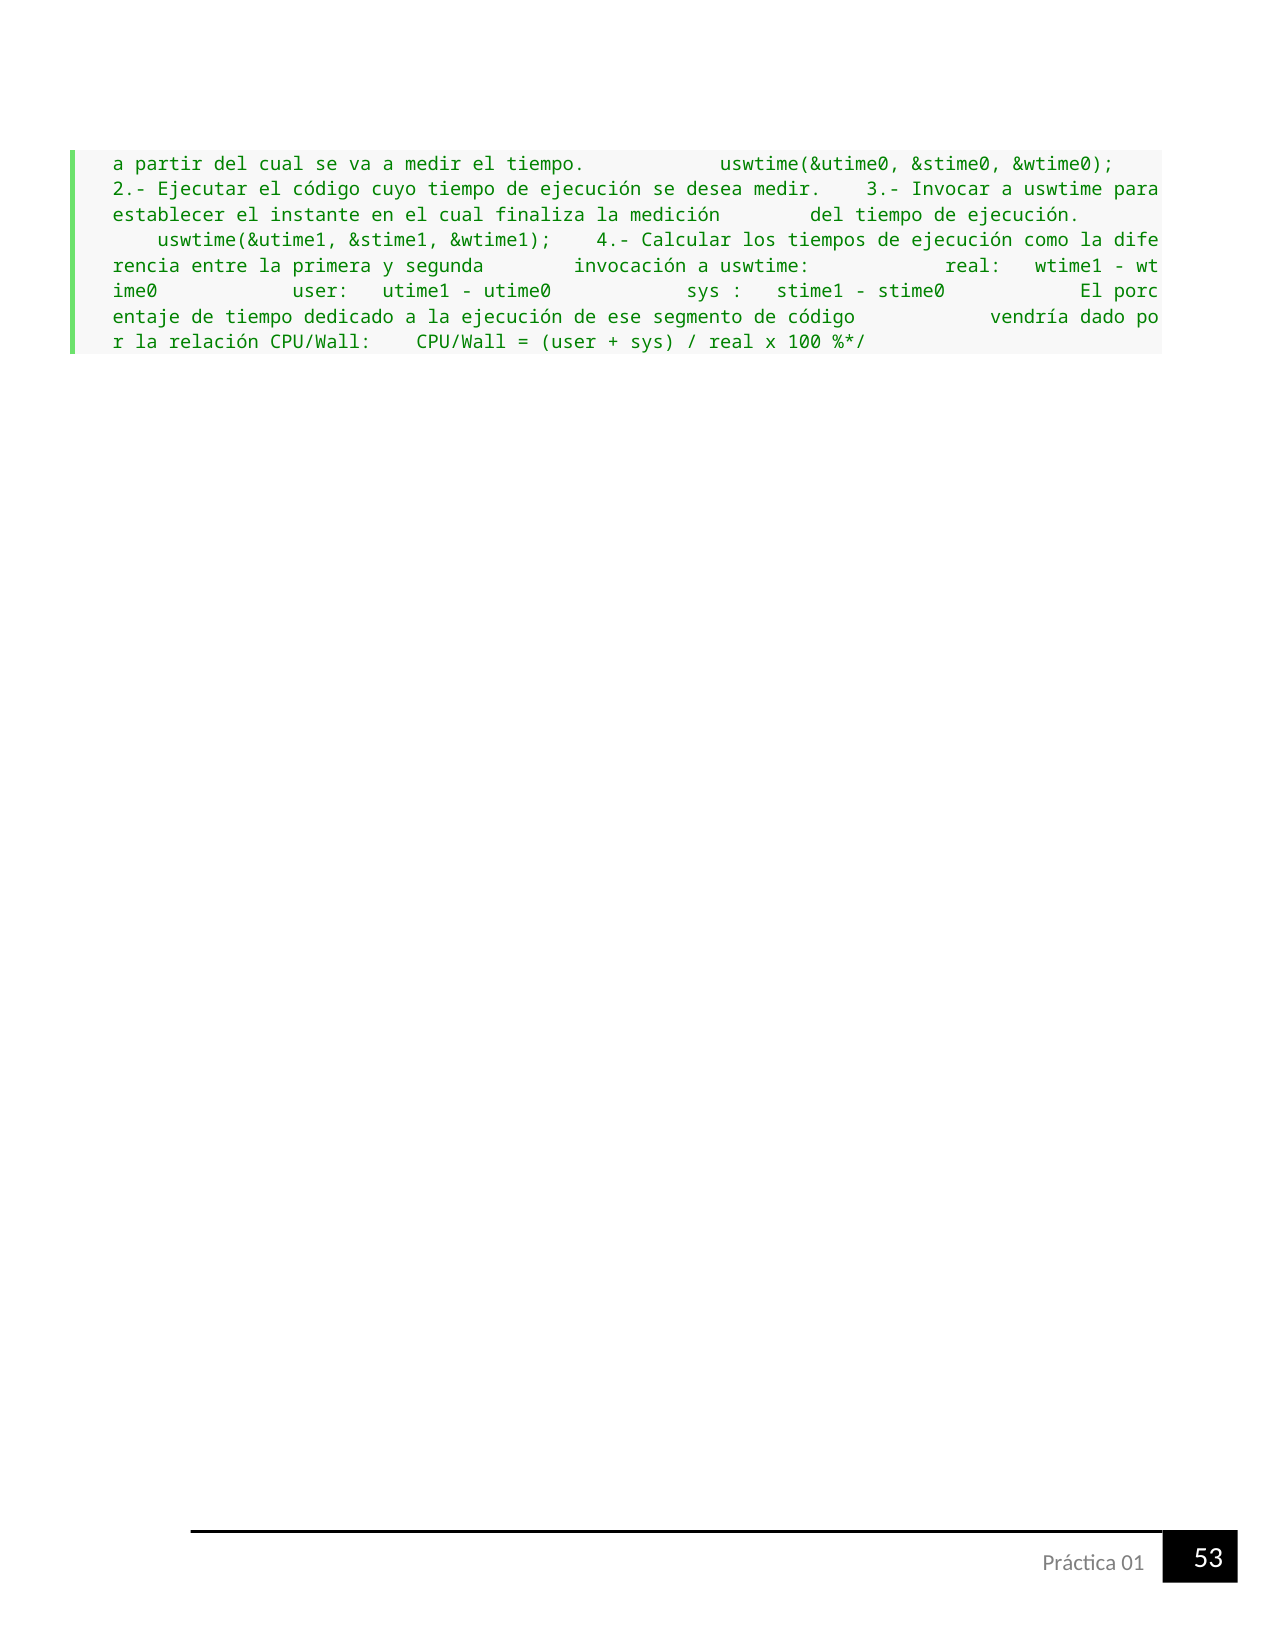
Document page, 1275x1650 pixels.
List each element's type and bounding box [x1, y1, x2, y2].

list [75, 150, 1162, 354]
